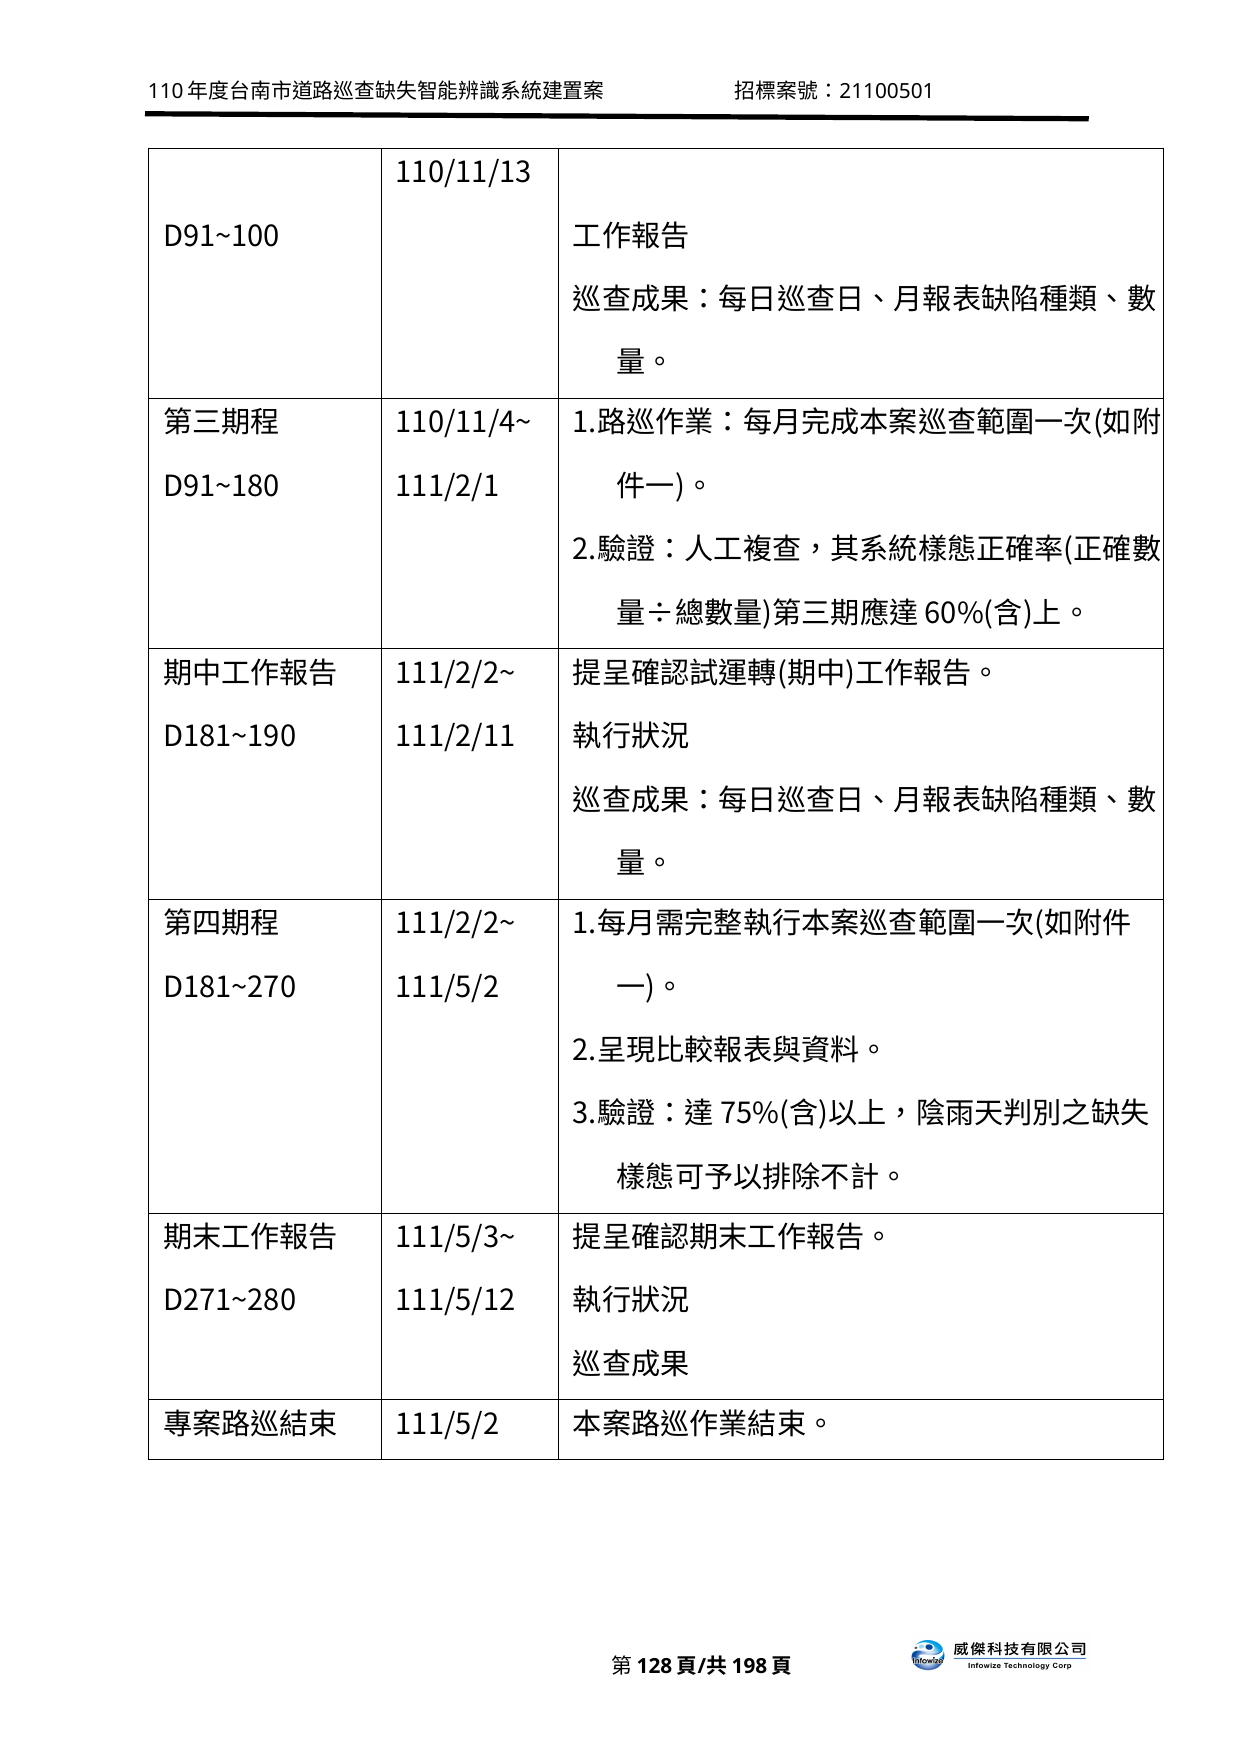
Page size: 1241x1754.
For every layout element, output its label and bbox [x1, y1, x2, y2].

table_cell [559, 1400, 1163, 1459]
table_cell [149, 399, 381, 648]
table_cell [382, 399, 558, 648]
table_cell [382, 1214, 558, 1399]
table_cell [559, 1214, 1163, 1399]
picture [910, 1632, 1093, 1674]
table_cell [559, 649, 1163, 899]
table_cell [149, 1214, 381, 1399]
table_cell [149, 149, 381, 398]
table_cell [559, 900, 1163, 1212]
table_cell [382, 149, 558, 398]
table_cell [382, 649, 558, 899]
table_cell [382, 900, 558, 1212]
table_cell [149, 649, 381, 899]
table_cell [559, 399, 1163, 648]
table_cell [149, 900, 381, 1212]
table_cell [382, 1400, 558, 1459]
table_cell [149, 1400, 381, 1459]
table_cell [559, 149, 1163, 398]
